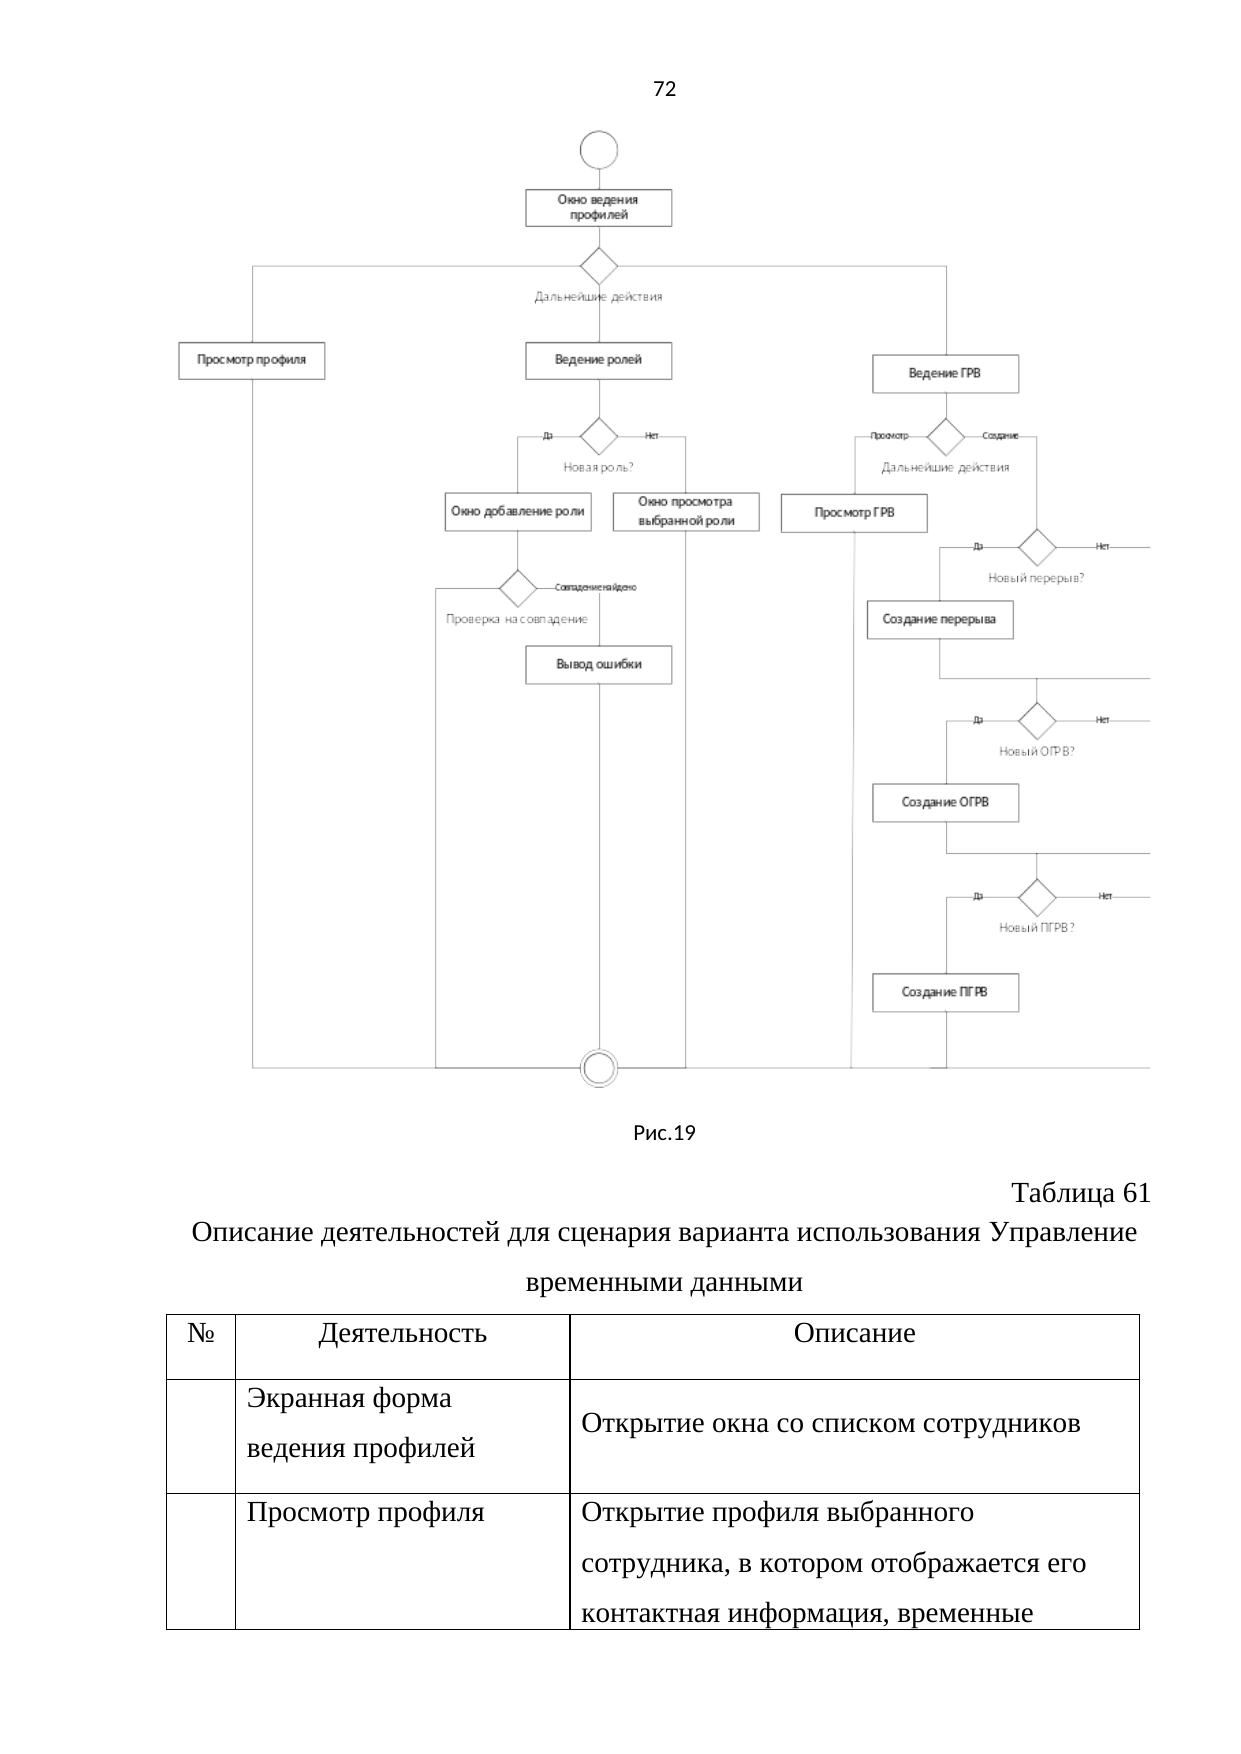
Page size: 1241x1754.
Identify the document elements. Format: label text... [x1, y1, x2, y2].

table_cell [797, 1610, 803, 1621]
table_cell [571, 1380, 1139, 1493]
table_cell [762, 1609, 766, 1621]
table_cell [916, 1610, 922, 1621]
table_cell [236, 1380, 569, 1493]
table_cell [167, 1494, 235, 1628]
text Таблица 61 [177, 1175, 1152, 1209]
text Описание деятельностей для сценария варианта использования Управление временными данными [177, 1214, 1152, 1297]
text Рис.19 [177, 1118, 1152, 1146]
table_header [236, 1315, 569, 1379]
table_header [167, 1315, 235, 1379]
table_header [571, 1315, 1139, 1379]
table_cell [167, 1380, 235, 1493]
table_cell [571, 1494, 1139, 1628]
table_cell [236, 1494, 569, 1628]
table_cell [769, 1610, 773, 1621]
